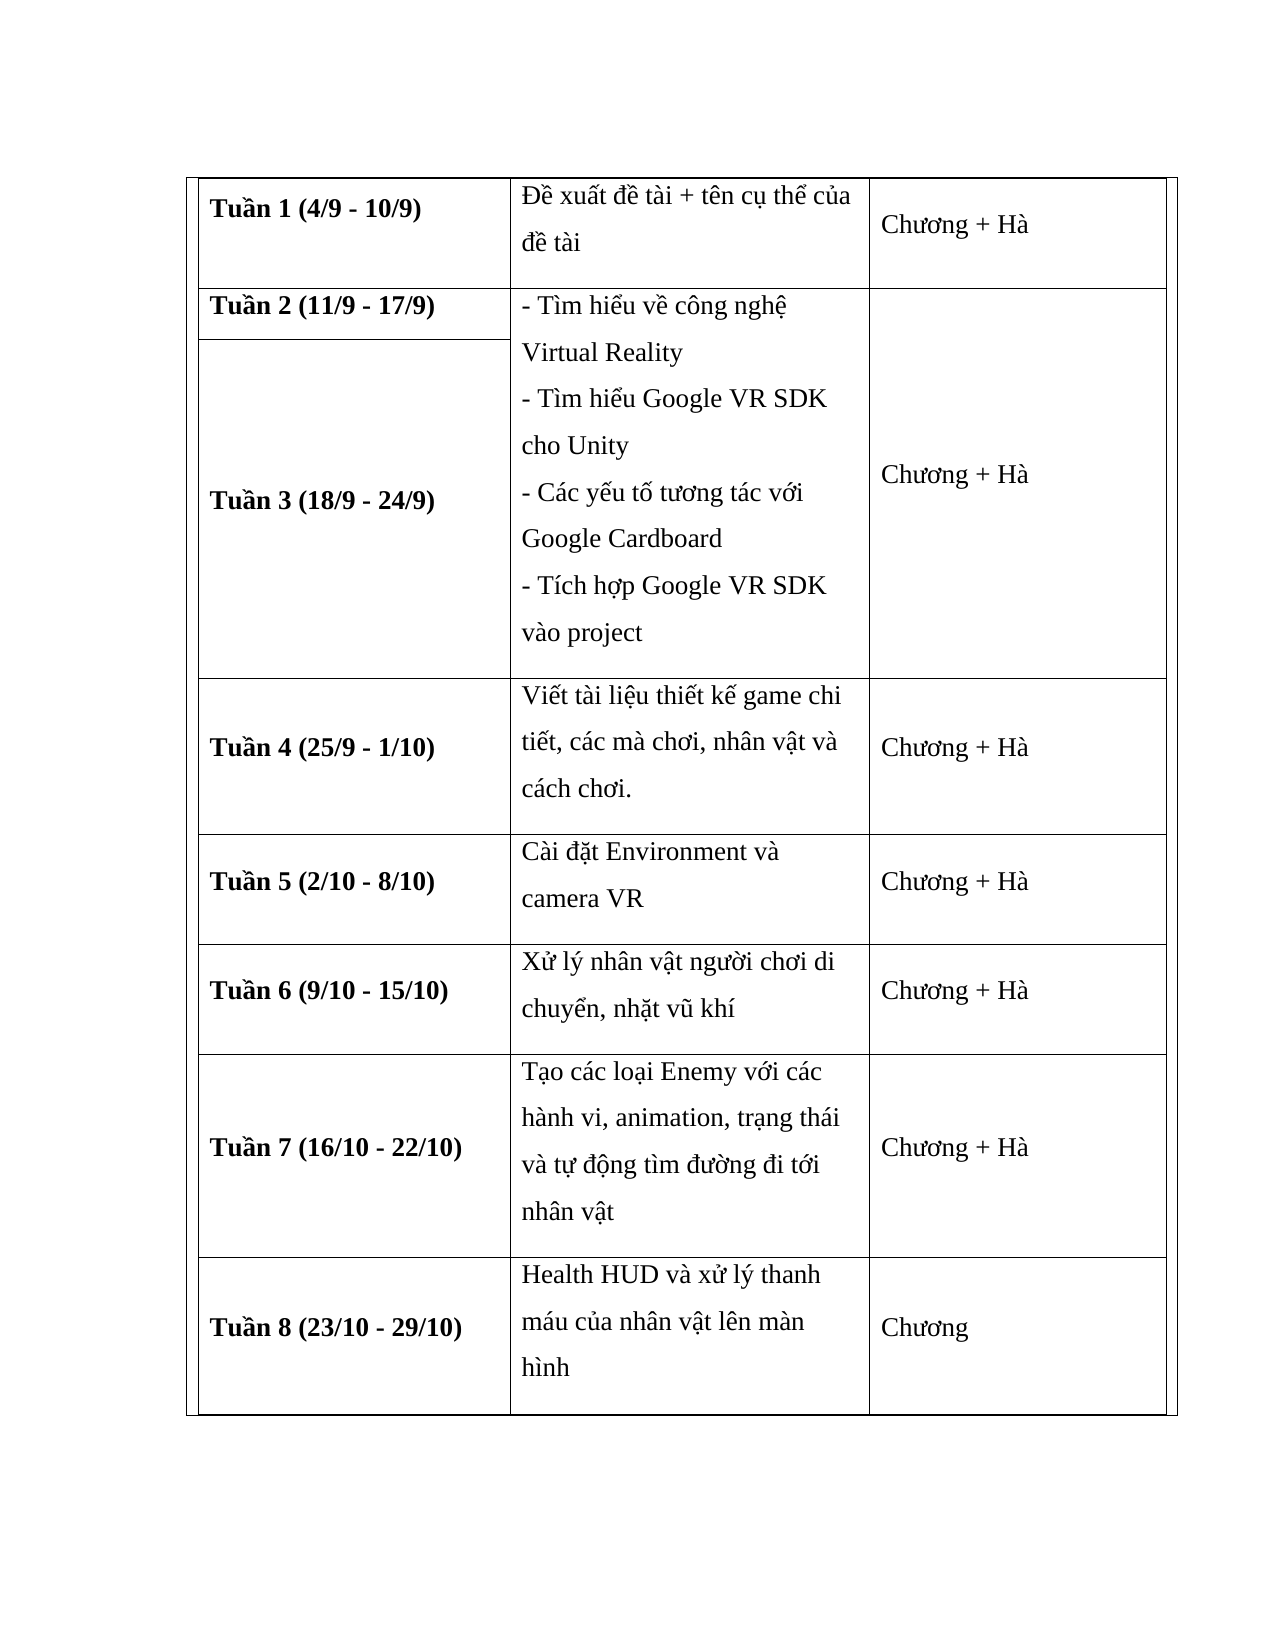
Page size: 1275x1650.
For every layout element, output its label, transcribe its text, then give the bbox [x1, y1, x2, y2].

table_cell Kế hoạch thực hiện: [870, 835, 1166, 944]
table_cell Kế hoạch thực hiện: [511, 289, 869, 678]
table_cell Kế hoạch thực hiện: [199, 679, 510, 834]
table_cell Kế hoạch thực hiện: [511, 1258, 869, 1414]
table_cell Kế hoạch thực hiện: [511, 1055, 869, 1257]
table_cell Kế hoạch thực hiện: [511, 679, 869, 834]
table_cell Kế hoạch thực hiện: [511, 945, 869, 1054]
table_cell Kế hoạch thực hiện: [199, 1055, 510, 1257]
table_cell Kế hoạch thực hiện: [870, 679, 1166, 834]
table_cell Kế hoạch thực hiện: [870, 1258, 1166, 1414]
table_cell Kế hoạch thực hiện: [199, 835, 510, 944]
table_cell Kế hoạch thực hiện: [511, 179, 869, 288]
table_cell Kế hoạch thực hiện: [870, 1055, 1166, 1257]
table_cell Kế hoạch thực hiện: [870, 945, 1166, 1054]
table_cell Kế hoạch thực hiện: [511, 835, 869, 944]
table_cell Kế hoạch thực hiện: [199, 1258, 510, 1414]
table_cell Kế hoạch thực hiện: [199, 289, 510, 339]
table_cell Kế hoạch thực hiện: [199, 179, 510, 288]
table_cell Kế hoạch thực hiện: [199, 945, 510, 1054]
table_cell Kế hoạch thực hiện: [870, 289, 1166, 678]
table_cell Kế hoạch thực hiện: [870, 179, 1166, 288]
table_cell Kế hoạch thực hiện: [199, 340, 510, 678]
